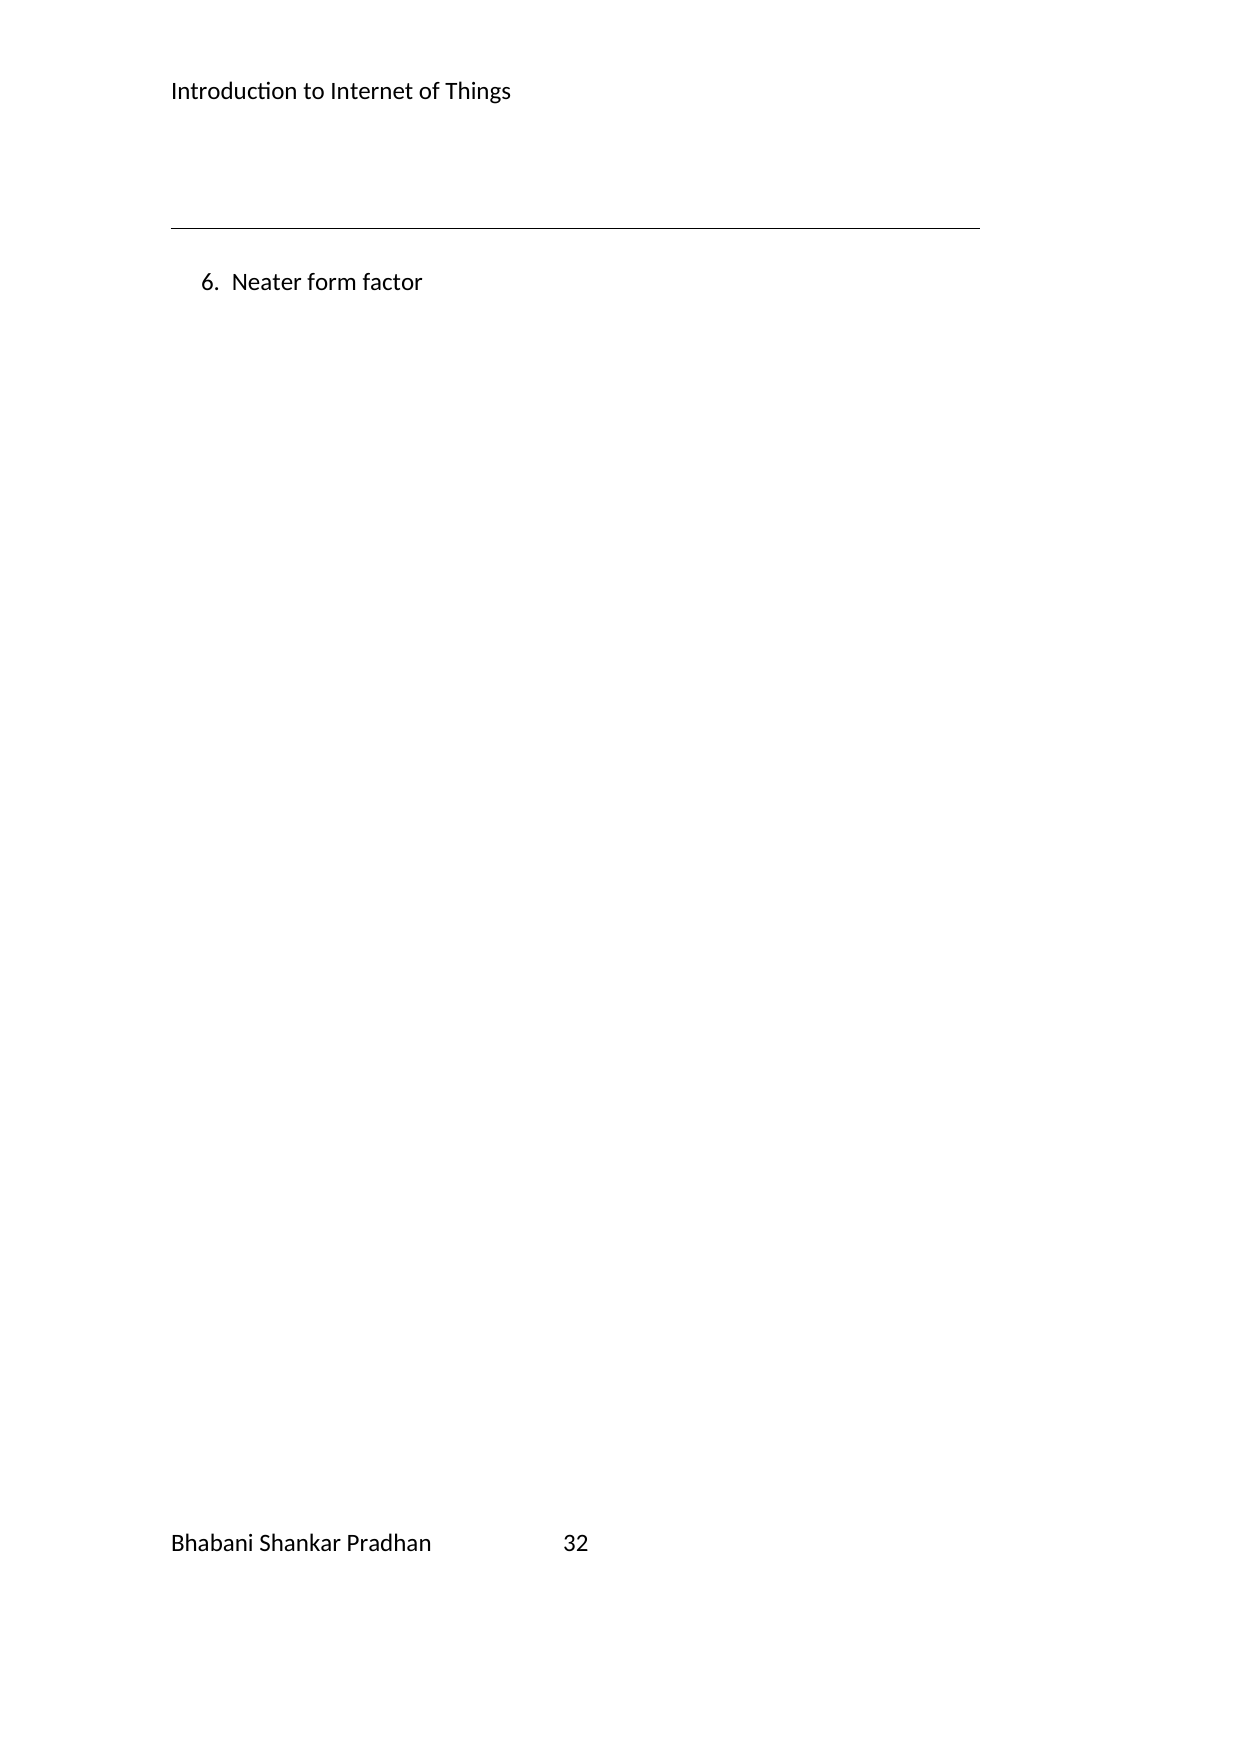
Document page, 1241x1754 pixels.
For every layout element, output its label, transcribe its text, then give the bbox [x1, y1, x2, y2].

list Neater form factor [201, 266, 980, 296]
